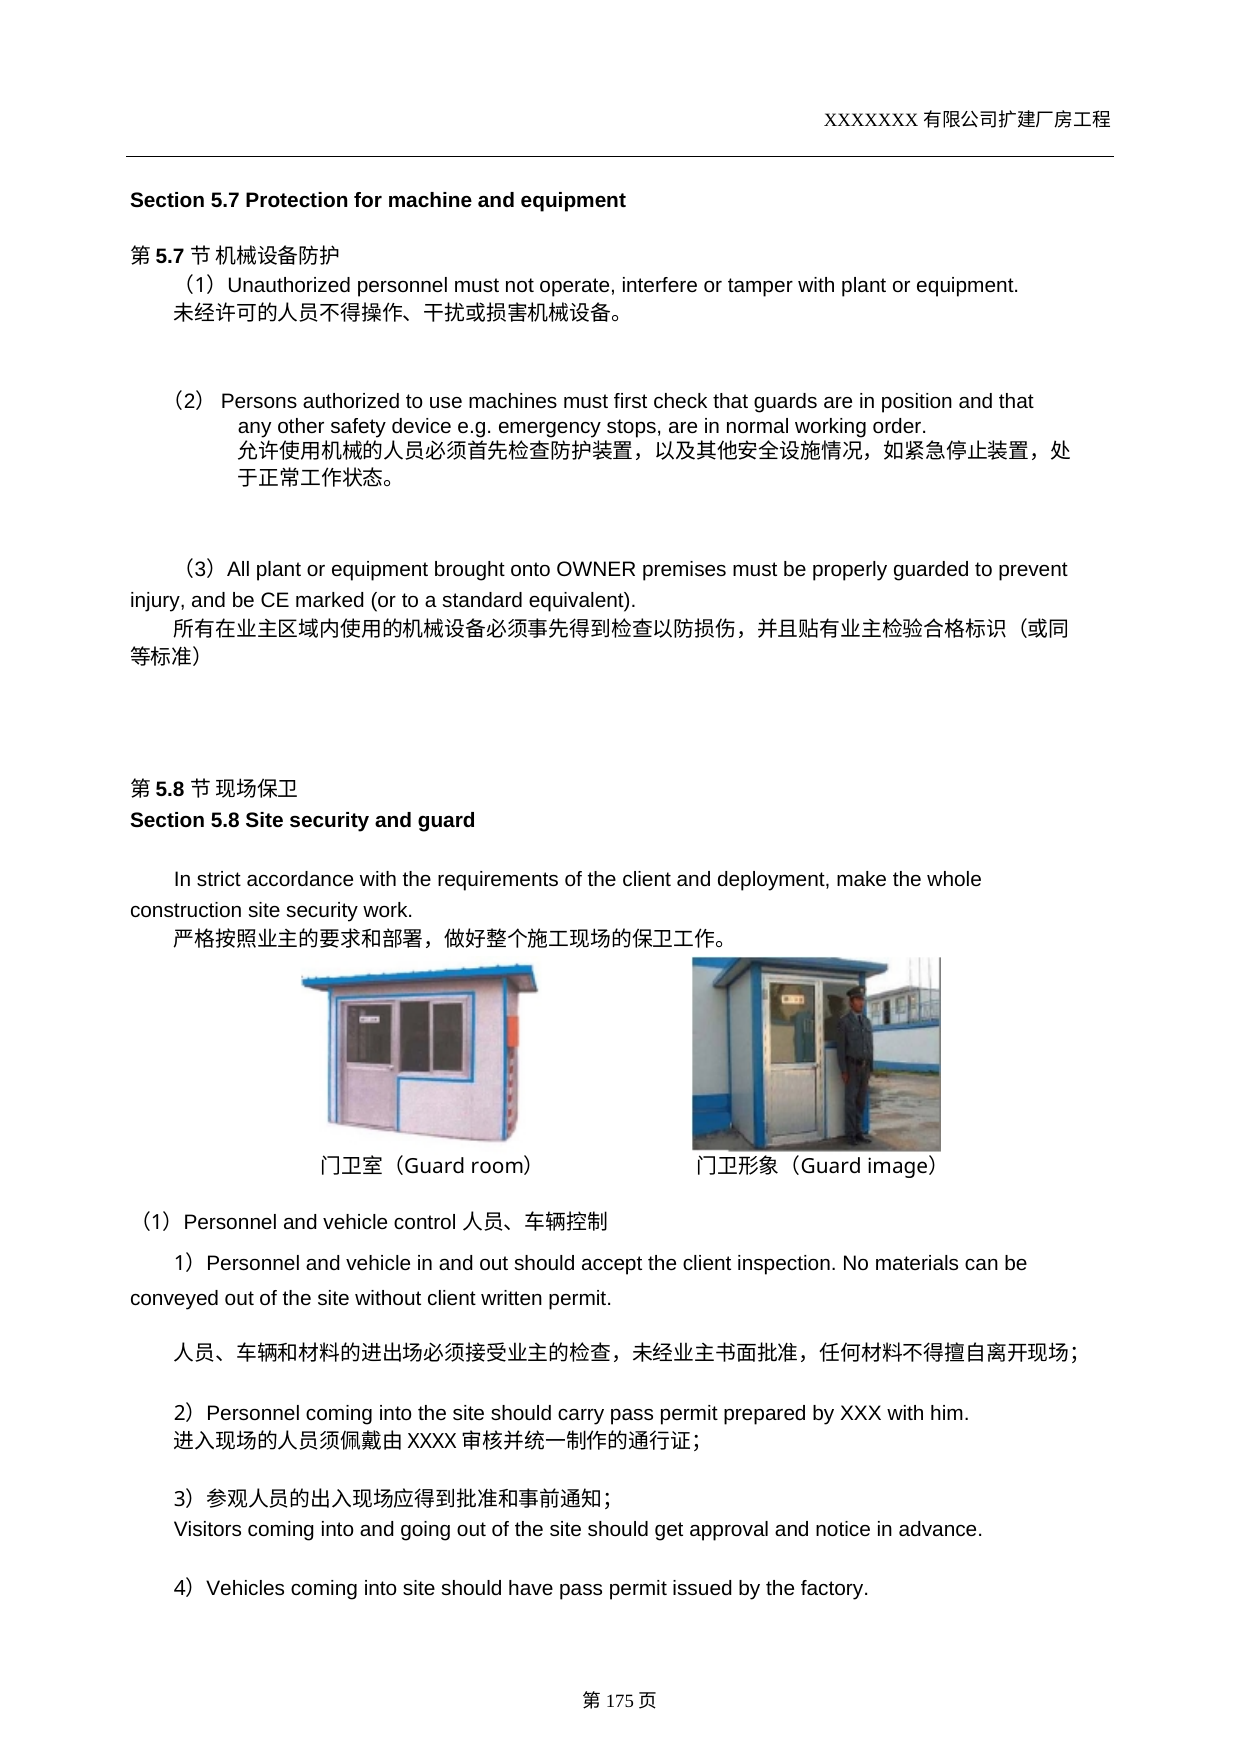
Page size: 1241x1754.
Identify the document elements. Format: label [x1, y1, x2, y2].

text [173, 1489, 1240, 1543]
picture [691, 956, 941, 1155]
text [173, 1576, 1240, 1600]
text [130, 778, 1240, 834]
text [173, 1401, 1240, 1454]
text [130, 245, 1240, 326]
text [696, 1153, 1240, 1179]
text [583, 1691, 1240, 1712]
picture [300, 956, 543, 1155]
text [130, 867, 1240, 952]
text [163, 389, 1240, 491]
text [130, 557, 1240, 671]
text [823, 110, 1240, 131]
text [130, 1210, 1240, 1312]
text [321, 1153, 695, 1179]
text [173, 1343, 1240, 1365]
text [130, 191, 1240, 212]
